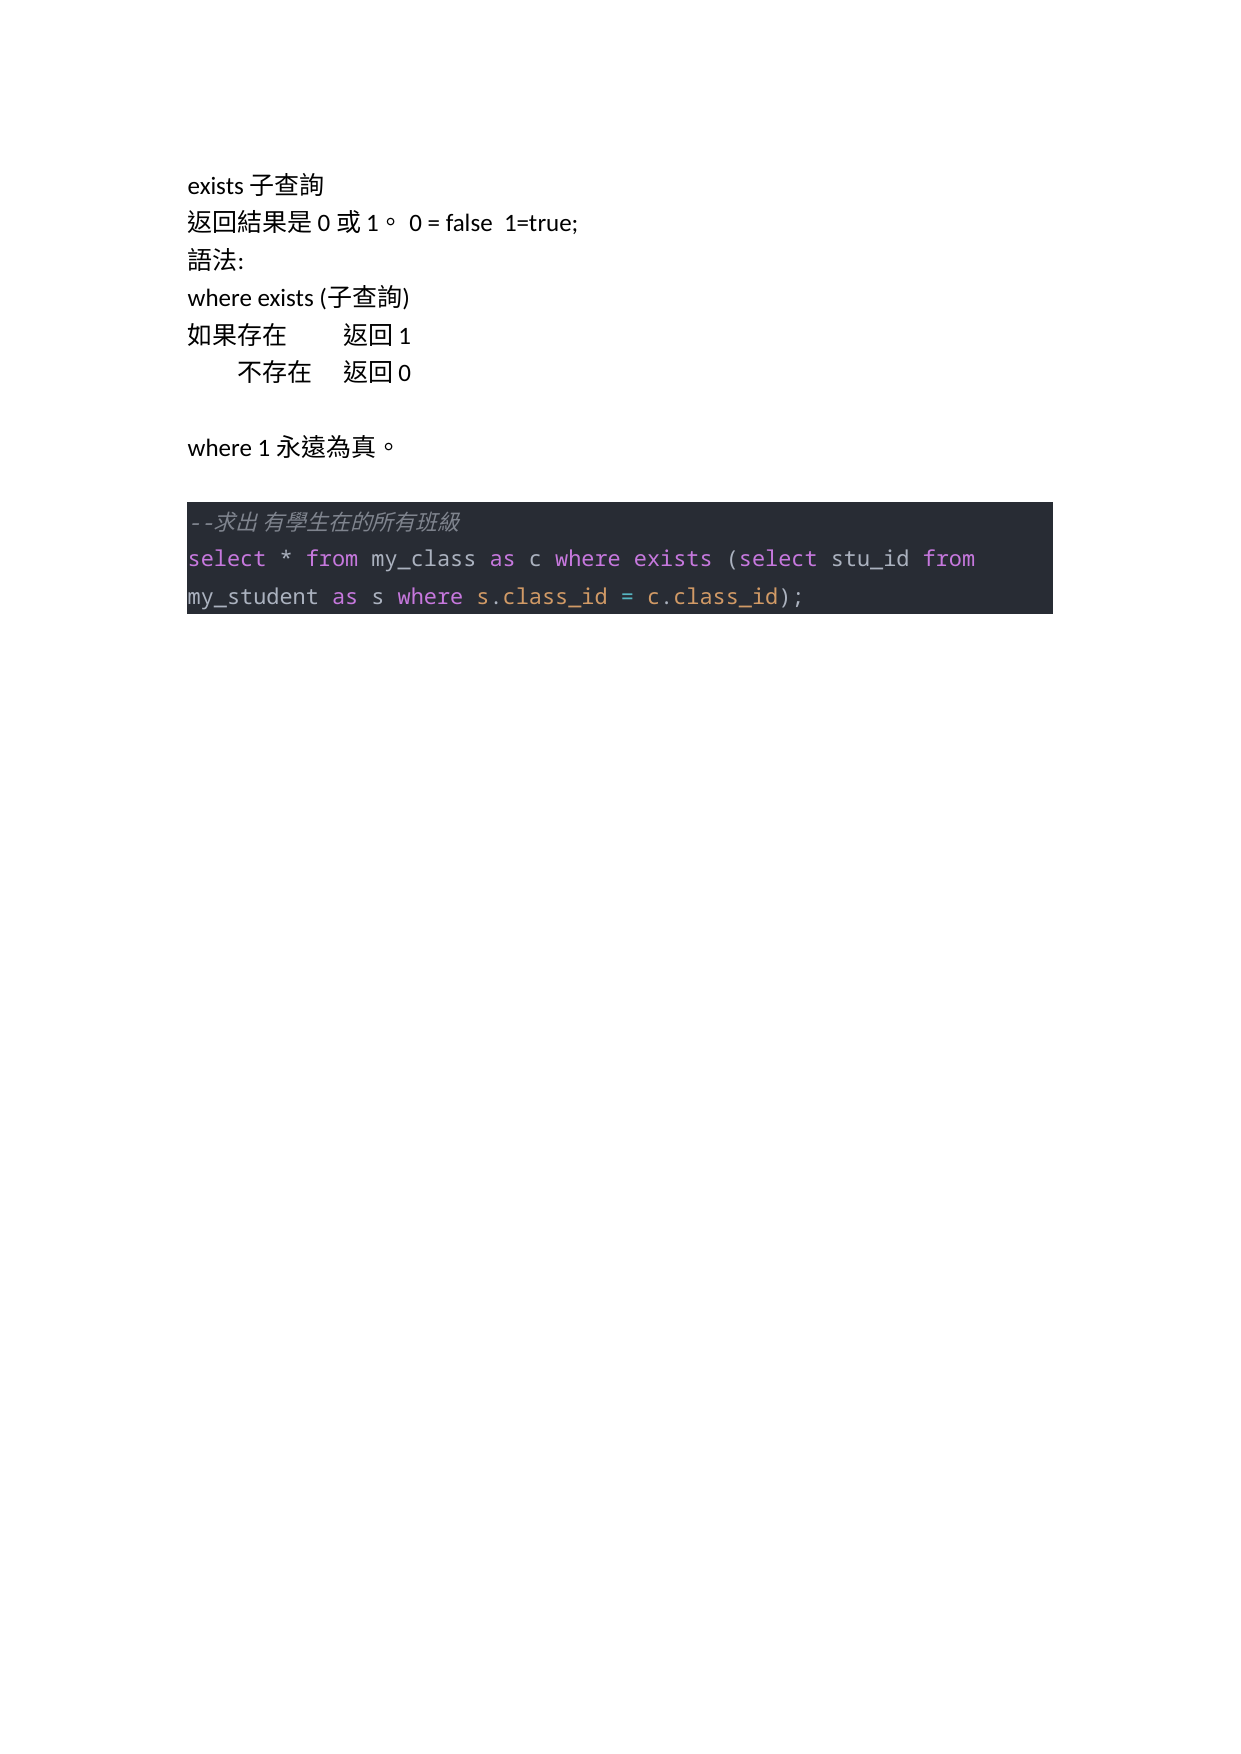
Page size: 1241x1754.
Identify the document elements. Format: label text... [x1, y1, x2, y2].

text exists 子查詢 [187, 164, 1053, 202]
text where 1 永遠為真。 [187, 427, 1053, 464]
text where exists (子查詢) [187, 277, 1053, 314]
text 如果存在 返回1 [187, 314, 1053, 352]
text 語法: [187, 239, 1053, 277]
text 不存在 返回0 [187, 352, 1053, 389]
text select * from my_class as c where exists (select stu_id from my_student as s where s.class_id = c.class_id); [187, 539, 1053, 614]
text --求出 有學生在的所有班級 [187, 502, 1053, 539]
text 返回結果是0 或1。 0 = false 1=true; [187, 202, 1053, 239]
